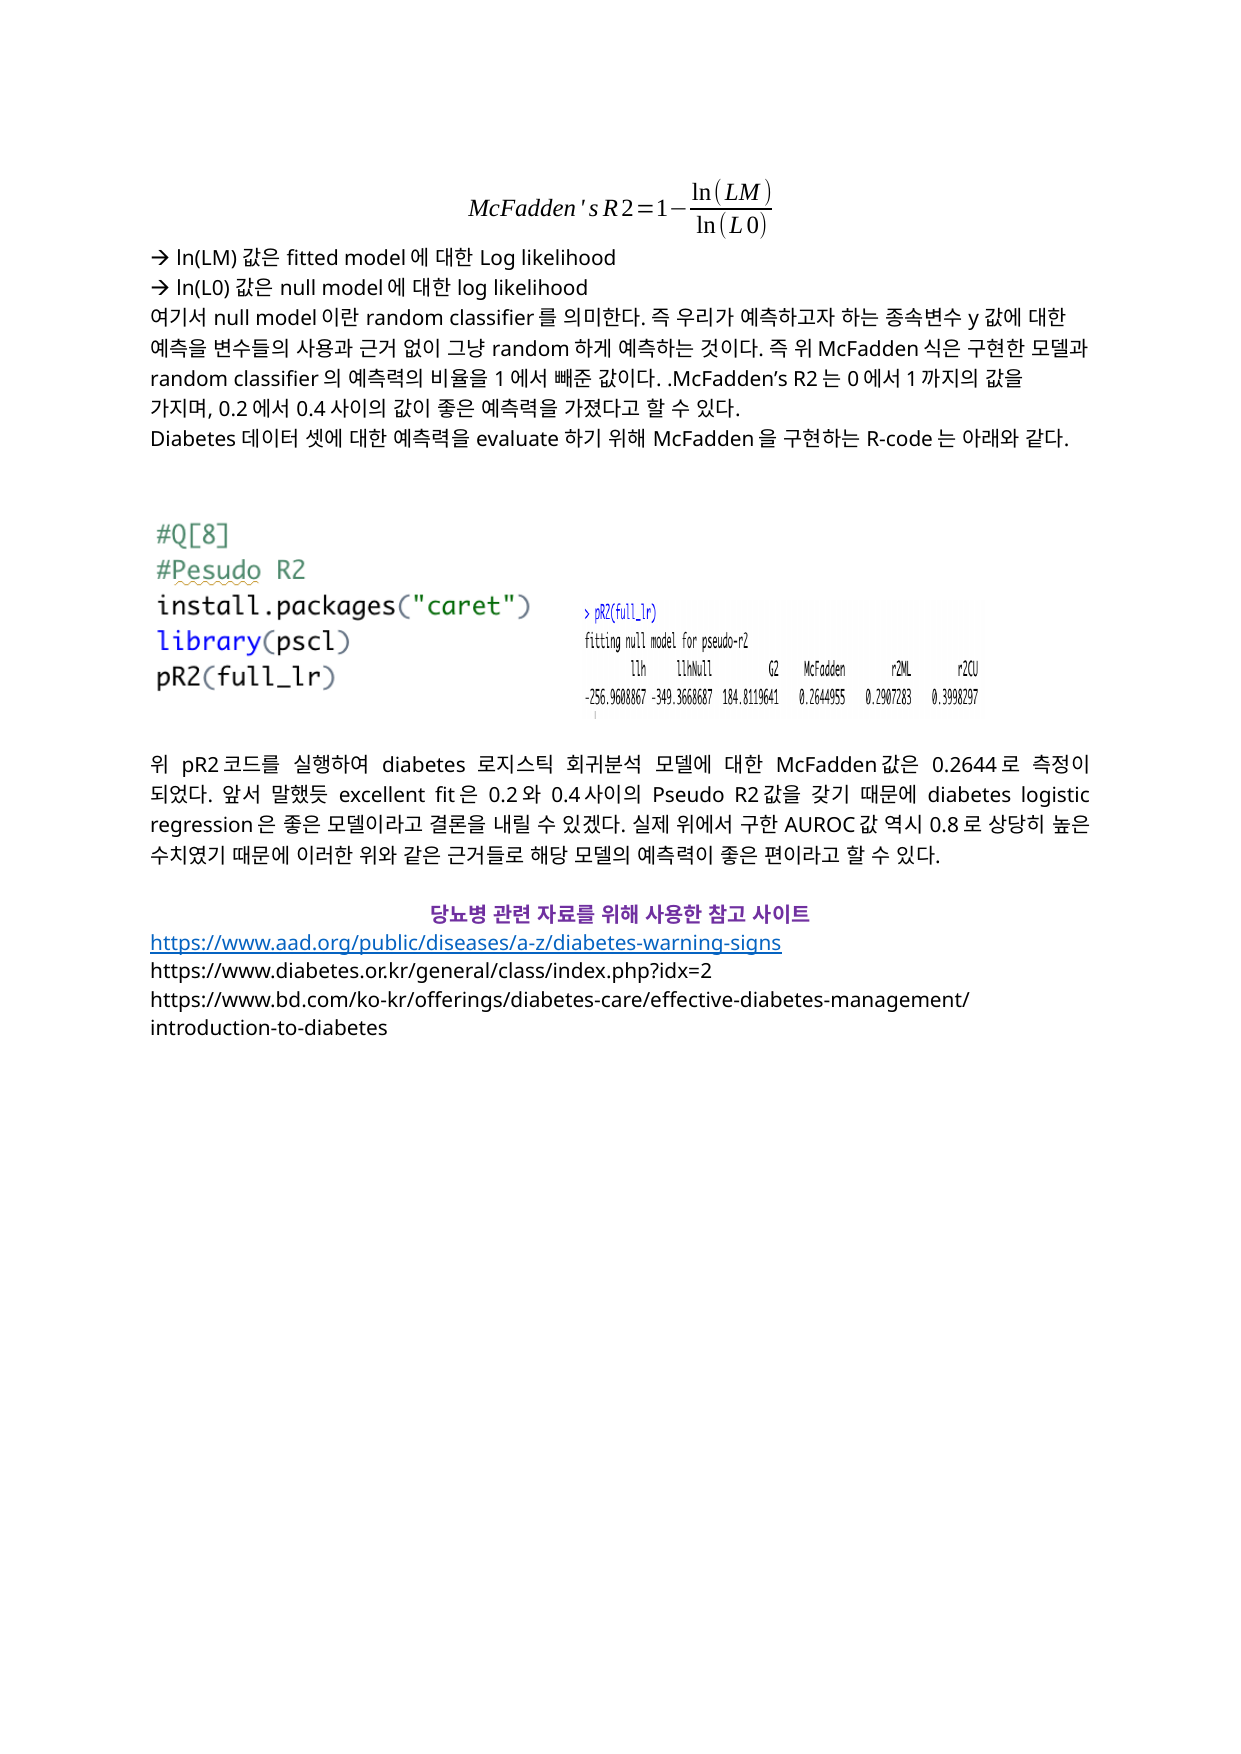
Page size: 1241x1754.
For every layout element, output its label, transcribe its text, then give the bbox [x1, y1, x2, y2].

picture [581, 600, 986, 719]
text ln(L0) 값은 null model에 대한 log likelihood [150, 271, 1090, 301]
text 당뇨병 관련 자료를 위해 사용한 참고 사이트 [150, 898, 1090, 928]
text 위 pR2코드를 실행하여 diabetes 로지스틱 회귀분석 모델에 대한 McFadden값은 0.2644로 측정이 되었다. 앞서 말했듯 excellent fit은 0.2와 0.4사이의 Pseudo R2값을 갖기 때문에 diabetes logistic regression은 좋은 모델이라고 결론을 내릴 수 있겠다. 실제 위에서 구한 AUROC값 역시 0.8로 상당히 높은 수치였기 때문에 이러한 위와 같은 근거들로 해당 모델의 예측력이 좋은 편이라고 할 수 있다. [150, 748, 1090, 869]
text https://www.aad.org/public/diseases/a-z/diabetes-warning-signs [150, 928, 1090, 956]
text 여기서 null model이란 random classifier를 의미한다. 즉 우리가 예측하고자 하는 종속변수 y 값에 대한 예측을 변수들의 사용과 근거 없이 그냥 random하게 예측하는 것이다. 즉 위McFadden식은 구현한 모델과 random classifier의 예측력의 비율을 1에서 빼준 값이다. .McFadden’s R2는 0에서1까지의 값을 가지며, 0.2에서 0.4사이의 값이 좋은 예측력을 가졌다고 할 수 있다. [150, 301, 1090, 423]
text https://www.bd.com/ko-kr/offerings/diabetes-care/effective-diabetes-management/introduction-to-diabetes [150, 985, 1090, 1042]
text ln(LM) 값은 fitted model에 대한 Log likelihood [150, 241, 1090, 271]
text https://www.diabetes.or.kr/general/class/index.php?idx=2 [150, 956, 1090, 985]
picture [150, 510, 569, 719]
text Diabetes 데이터 셋에 대한 예측력을 evaluate 하기 위해 McFadden을 구현하는 R-code는 아래와 같다. [150, 423, 1090, 453]
